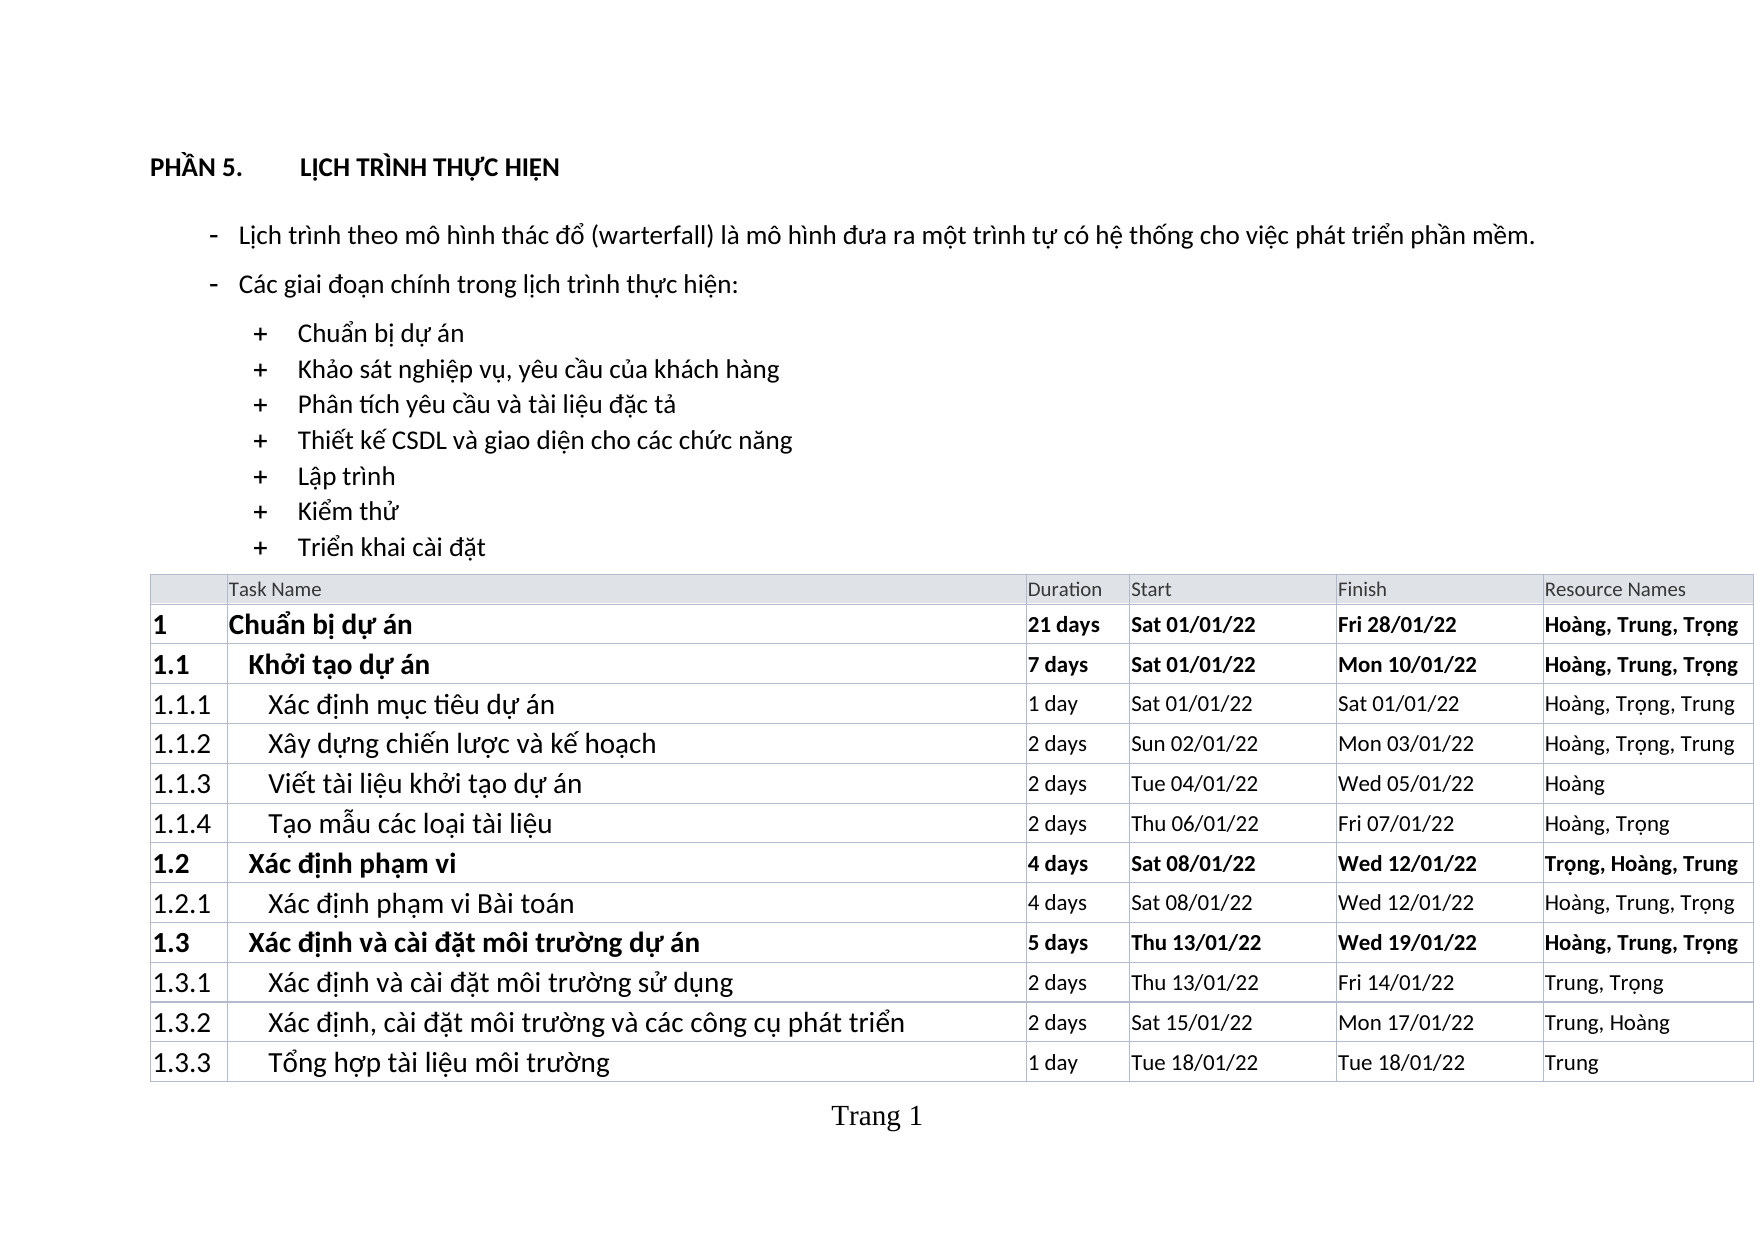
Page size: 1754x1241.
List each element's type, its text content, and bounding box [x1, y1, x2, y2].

table_cell Sat 08/01/22 [1130, 843, 1336, 882]
table_cell Xác định và cài đặt môi trường sử dụng [228, 963, 1026, 1001]
table_cell Mon 17/01/22 [1337, 1003, 1543, 1041]
table_cell Thu 13/01/22 [1130, 963, 1336, 1001]
table_cell 2 days [1027, 963, 1129, 1001]
list Khảo sát nghiệp vụ, yêu cầu của khách hàng [252, 352, 1604, 385]
table_cell 1 [151, 605, 227, 643]
table_cell 2 days [1027, 804, 1129, 842]
table_cell 1 day [1027, 684, 1129, 723]
table_cell Trung, Hoàng [1544, 1003, 1753, 1041]
table_cell 1.1.4 [151, 804, 227, 842]
table_header Finish [1337, 575, 1543, 603]
table_cell Wed 12/01/22 [1337, 883, 1543, 922]
table_cell Tue 18/01/22 [1130, 1042, 1336, 1081]
list Lập trình [252, 459, 1604, 492]
table_header Start [1130, 575, 1336, 603]
table_cell Xây dựng chiến lược và kế hoạch [228, 724, 1026, 763]
table_cell 1.2.1 [151, 883, 227, 922]
table_cell Hoàng, Trọng [1544, 804, 1753, 842]
table_cell 1.1.3 [151, 764, 227, 802]
table_cell Fri 28/01/22 [1337, 605, 1543, 643]
table_cell 1.2 [151, 843, 227, 882]
table_cell 5 days [1027, 923, 1129, 962]
list Kiểm thử [252, 494, 1604, 527]
table_cell Sat 15/01/22 [1130, 1003, 1336, 1041]
list Thiết kế CSDL và giao diện cho các chức năng [252, 423, 1604, 456]
table_cell 1.1.2 [151, 724, 227, 763]
table_cell Hoàng, Trọng, Trung [1544, 724, 1753, 763]
table_cell Xác định phạm vi [228, 843, 1026, 882]
table_cell Sat 01/01/22 [1130, 684, 1336, 723]
table_cell Wed 05/01/22 [1337, 764, 1543, 802]
table_cell Hoàng, Trung, Trọng [1544, 644, 1753, 683]
table_cell Sun 02/01/22 [1130, 724, 1336, 763]
subtitle Lịch trình thực hiện [150, 150, 1604, 183]
table_cell Thu 06/01/22 [1130, 804, 1336, 842]
table_cell Thu 13/01/22 [1130, 923, 1336, 962]
table_cell Xác định mục tiêu dự án [228, 684, 1026, 723]
table_cell Sat 01/01/22 [1337, 684, 1543, 723]
table_cell Sat 01/01/22 [1130, 605, 1336, 643]
table_header [151, 575, 227, 603]
table_cell 2 days [1027, 724, 1129, 763]
table_cell Tue 04/01/22 [1130, 764, 1336, 802]
table_header Task Name [228, 575, 1026, 603]
table_cell Viết tài liệu khởi tạo dự án [228, 764, 1026, 802]
table_cell 2 days [1027, 764, 1129, 802]
table_cell Xác định và cài đặt môi trường dự án [228, 923, 1026, 962]
table_cell Xác định phạm vi Bài toán [228, 883, 1026, 922]
table_cell Fri 14/01/22 [1337, 963, 1543, 1001]
table_cell Trung [1544, 1042, 1753, 1081]
text Lịch trình theo mô hình thác đổ (warterfall) là mô hình đưa ra một trình tự có hệ thống cho việc phát triển phần mềm. [209, 218, 1604, 251]
table_cell 4 days [1027, 883, 1129, 922]
table_cell 4 days [1027, 843, 1129, 882]
table_cell Fri 07/01/22 [1337, 804, 1543, 842]
table_cell Sat 01/01/22 [1130, 644, 1336, 683]
table_cell 1.3.3 [151, 1042, 227, 1081]
table_cell 1.1.1 [151, 684, 227, 723]
table_cell Tue 18/01/22 [1337, 1042, 1543, 1081]
table_cell Trọng, Hoàng, Trung [1544, 843, 1753, 882]
table_cell Mon 03/01/22 [1337, 724, 1543, 763]
table_cell Wed 19/01/22 [1337, 923, 1543, 962]
table_cell Hoàng, Trung, Trọng [1544, 883, 1753, 922]
list Triển khai cài đặt [252, 530, 1604, 563]
table_cell Trung, Trọng [1544, 963, 1753, 1001]
table_cell Tổng hợp tài liệu môi trường [228, 1042, 1026, 1081]
table_header Duration [1027, 575, 1129, 603]
table_cell 1.1 [151, 644, 227, 683]
table_cell 2 days [1027, 1003, 1129, 1041]
table_cell Hoàng, Trung, Trọng [1544, 923, 1753, 962]
table_cell Hoàng, Trọng, Trung [1544, 684, 1753, 723]
table_cell Hoàng, Trung, Trọng [1544, 605, 1753, 643]
table_header Resource Names [1544, 575, 1753, 603]
list Chuẩn bị dự án [252, 316, 1604, 349]
table_cell Khởi tạo dự án [228, 644, 1026, 683]
table_cell 21 days [1027, 605, 1129, 643]
table_cell 1.3.1 [151, 963, 227, 1001]
table_cell 7 days [1027, 644, 1129, 683]
list Phân tích yêu cầu và tài liệu đặc tả [252, 387, 1604, 421]
table_cell Sat 08/01/22 [1130, 883, 1336, 922]
text Các giai đoạn chính trong lịch trình thực hiện: [209, 267, 1604, 300]
table_cell 1.3 [151, 923, 227, 962]
table_cell Tạo mẫu các loại tài liệu [228, 804, 1026, 842]
table_cell Mon 10/01/22 [1337, 644, 1543, 683]
table_cell 1 day [1027, 1042, 1129, 1081]
table_cell Wed 12/01/22 [1337, 843, 1543, 882]
table_cell 1.3.2 [151, 1003, 227, 1041]
table_cell Chuẩn bị dự án [228, 605, 1026, 643]
table_cell Hoàng [1544, 764, 1753, 802]
table_cell Xác định, cài đặt môi trường và các công cụ phát triển [228, 1003, 1026, 1041]
